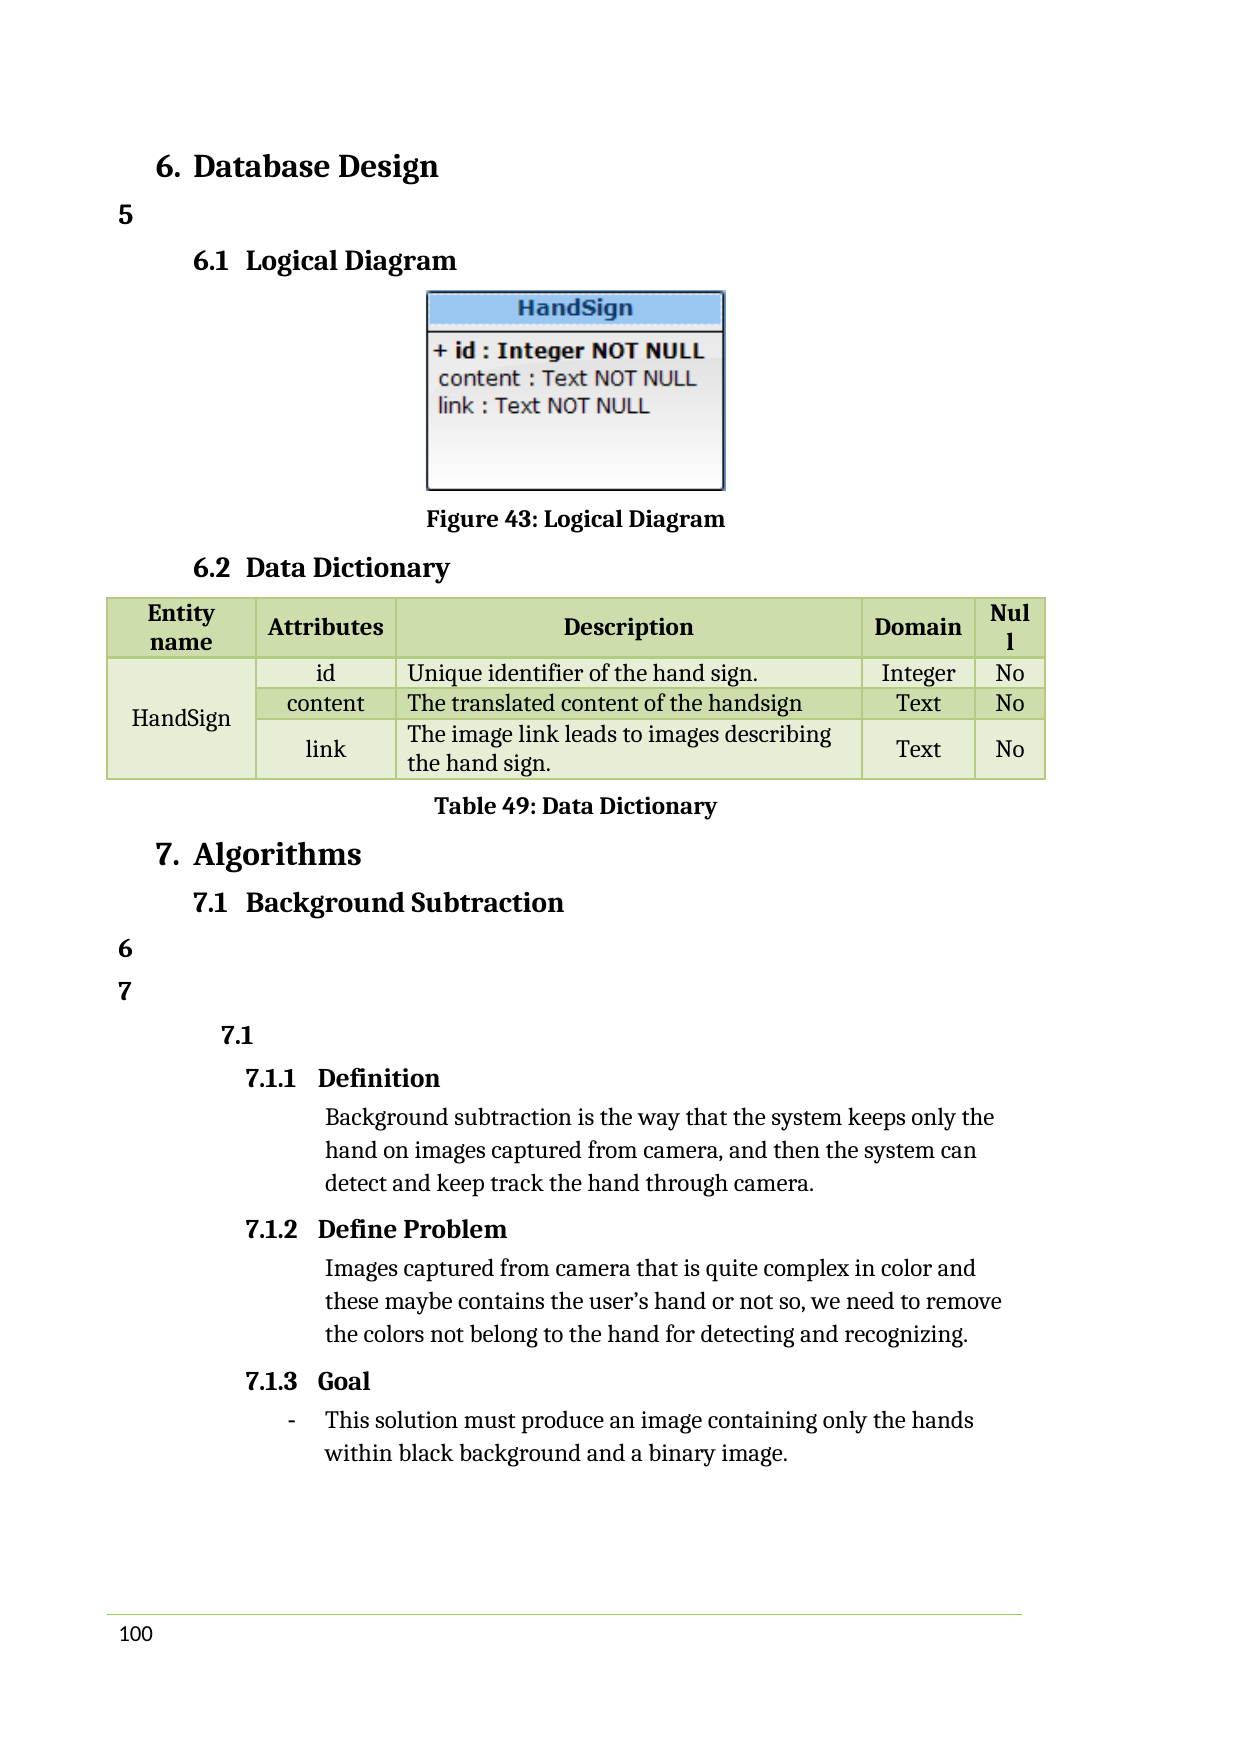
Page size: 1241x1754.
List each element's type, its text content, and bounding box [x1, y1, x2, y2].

list This solution must produce an image containing only the hands within black background and a binary image. [287, 1405, 1033, 1468]
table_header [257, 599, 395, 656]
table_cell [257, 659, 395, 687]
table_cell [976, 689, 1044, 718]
subtitle Definition [246, 1063, 1033, 1095]
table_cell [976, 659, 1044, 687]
picture [425, 290, 726, 491]
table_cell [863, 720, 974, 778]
subtitle Background Subtraction [193, 887, 1033, 920]
subtitle Logical Diagram [193, 244, 1033, 278]
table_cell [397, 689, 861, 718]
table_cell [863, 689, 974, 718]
subtitle Goal [246, 1366, 1033, 1397]
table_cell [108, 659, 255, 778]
text Background subtraction is the way that the system keeps only the hand on images captured from camera, and then the system can detect and keep track the hand through camera. [325, 1103, 1033, 1198]
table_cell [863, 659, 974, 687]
subtitle Database Design [156, 148, 1033, 186]
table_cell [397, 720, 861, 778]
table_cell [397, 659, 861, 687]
subtitle Algorithms [156, 836, 1033, 874]
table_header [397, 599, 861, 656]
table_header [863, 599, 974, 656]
text Images captured from camera that is quite complex in color and these maybe contains the user’s hand or not so, we need to remove the colors not belong to the hand for detecting and recognizing. [325, 1254, 1033, 1349]
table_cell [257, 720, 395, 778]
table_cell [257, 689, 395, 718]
subtitle Define Problem [246, 1214, 1033, 1246]
list Table 49: Data Dictionary [118, 792, 1033, 821]
text Figure 43: Logical Diagram [118, 505, 1033, 534]
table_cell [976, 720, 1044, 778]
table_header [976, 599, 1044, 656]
subtitle Data Dictionary [193, 551, 1033, 584]
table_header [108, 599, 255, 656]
